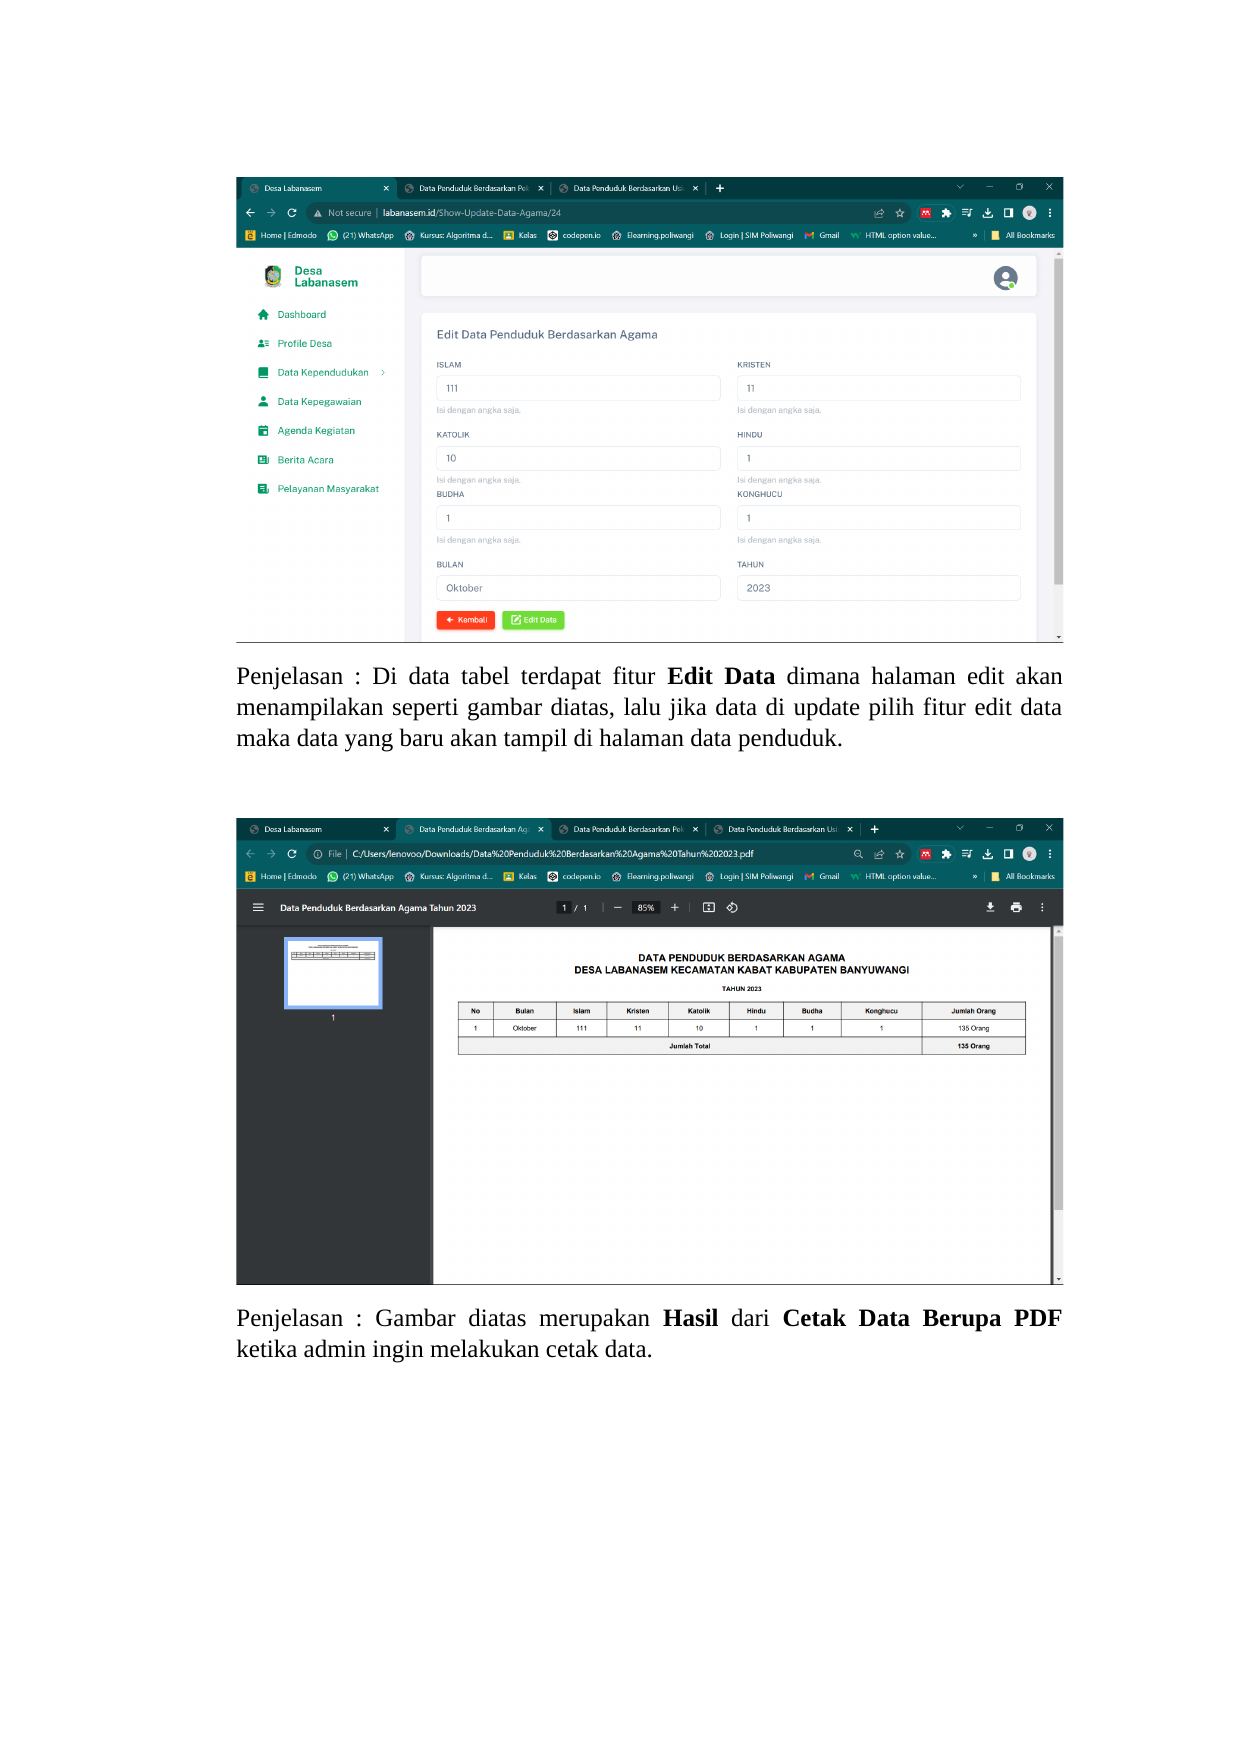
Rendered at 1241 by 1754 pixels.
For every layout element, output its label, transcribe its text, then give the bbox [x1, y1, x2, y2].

picture [236, 177, 1064, 643]
picture [236, 818, 1064, 1285]
text Penjelasan : Di data tabel terdapat fitur Edit Data dimana halaman edit akan menampilakan seperti gambar diatas, lalu jika data di update pilih fitur edit data maka data yang baru akan tampil di halaman data penduduk. [236, 661, 1063, 752]
text Penjelasan : Gambar diatas merupakan Hasil dari Cetak Data Berupa PDF ketika admin ingin melakukan cetak data. [236, 1303, 1063, 1363]
